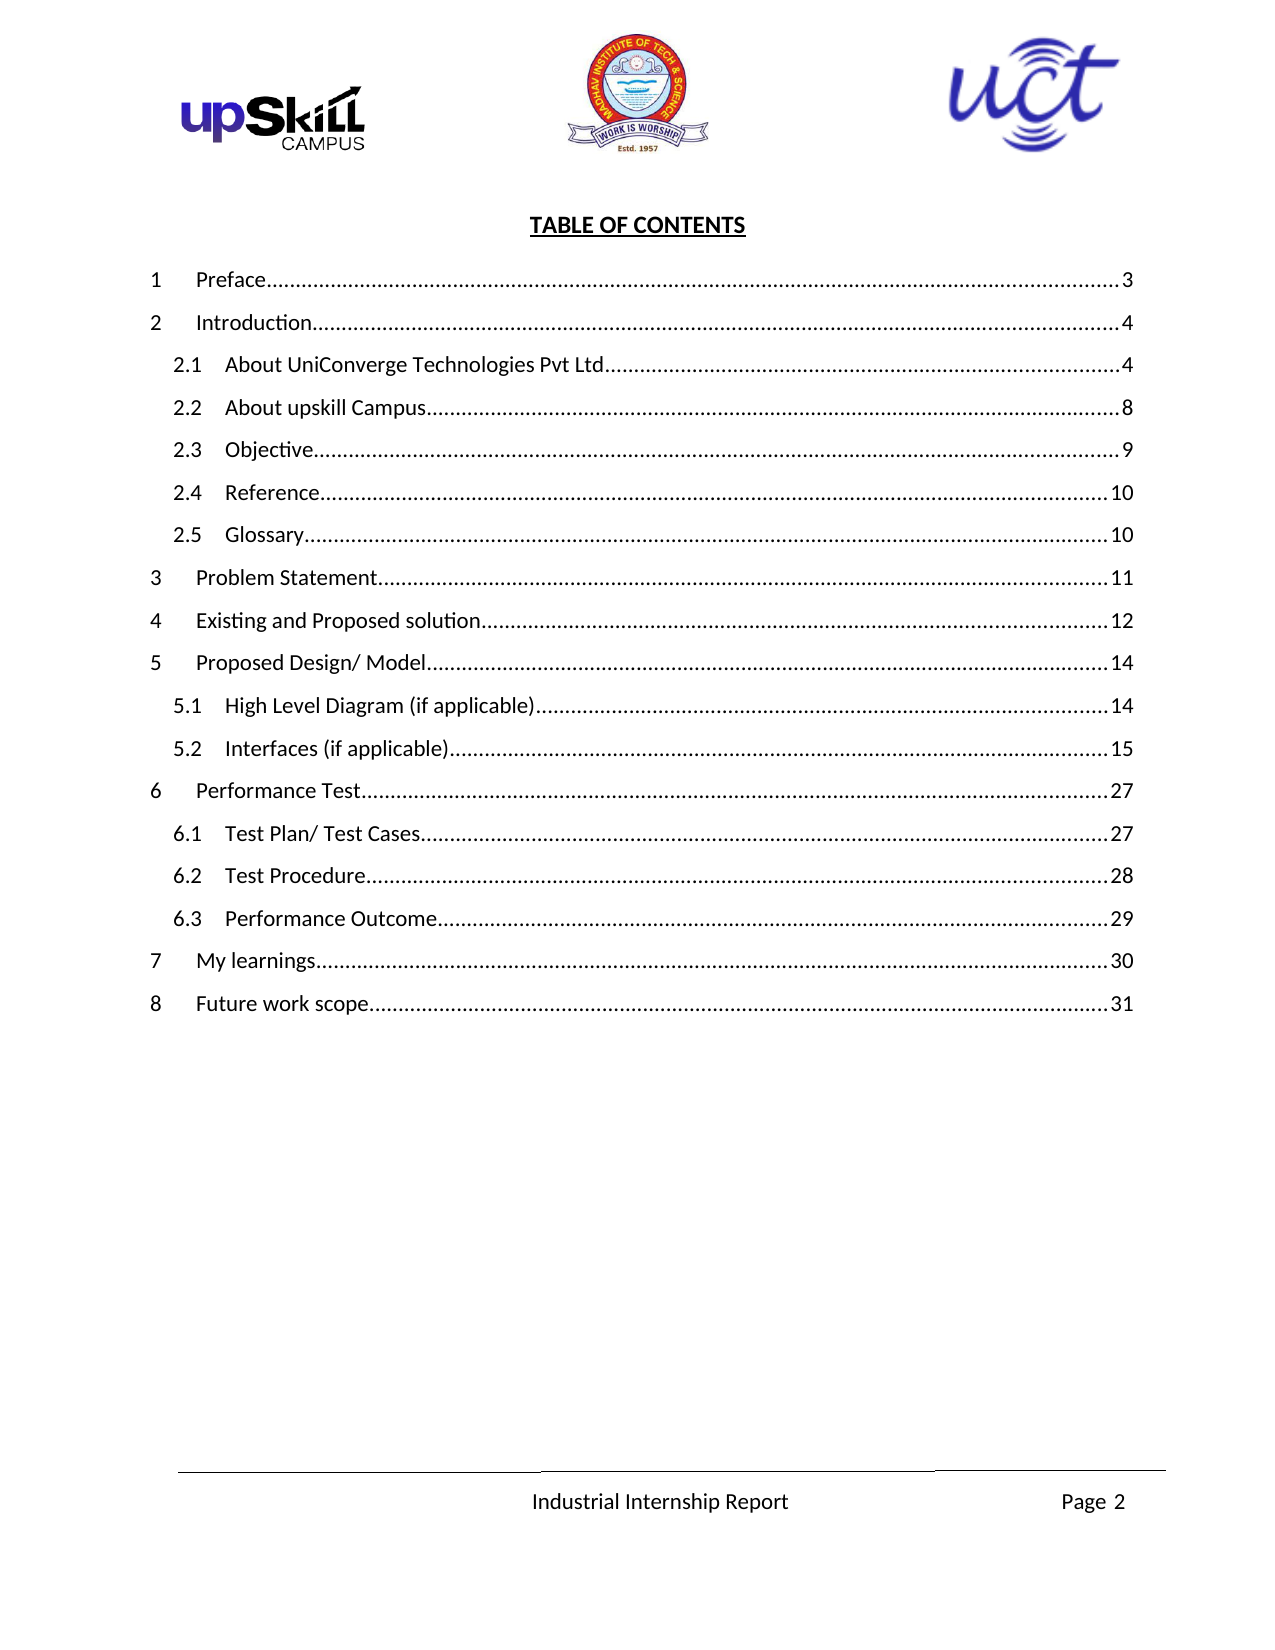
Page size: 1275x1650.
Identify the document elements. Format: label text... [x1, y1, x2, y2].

text 6.1 Test Plan/ Test Cases 27 [173, 819, 1125, 847]
text 7 My learnings 30 [150, 947, 1125, 975]
text 8 Future work scope 31 [150, 989, 1125, 1017]
text 5.1 High Level Diagram (if applicable) 14 [173, 691, 1125, 719]
picture [946, 28, 1125, 154]
text 1 Preface 3 [150, 265, 1125, 293]
text 5.2 Interfaces (if applicable) 15 [173, 734, 1125, 762]
picture [563, 30, 712, 154]
text 6 Performance Test 27 [150, 776, 1125, 804]
text 2.3 Objective 9 [173, 435, 1125, 463]
text 6.2 Test Procedure 28 [173, 861, 1125, 889]
text 2.2 About upskill Campus 8 [173, 393, 1125, 421]
text 2.1 About UniConverge Technologies Pvt Ltd 4 [173, 350, 1125, 378]
picture [150, 73, 396, 154]
text TABLE OF CONTENTS [150, 209, 1125, 240]
text 2.5 Glossary 10 [173, 521, 1125, 549]
text 2 Introduction 4 [150, 308, 1125, 336]
text 2.4 Reference 10 [173, 478, 1125, 506]
text 5 Proposed Design/ Model 14 [150, 648, 1125, 676]
text 4 Existing and Proposed solution 12 [150, 606, 1125, 634]
text 6.3 Performance Outcome 29 [173, 904, 1125, 932]
text 3 Problem Statement 11 [150, 563, 1125, 591]
